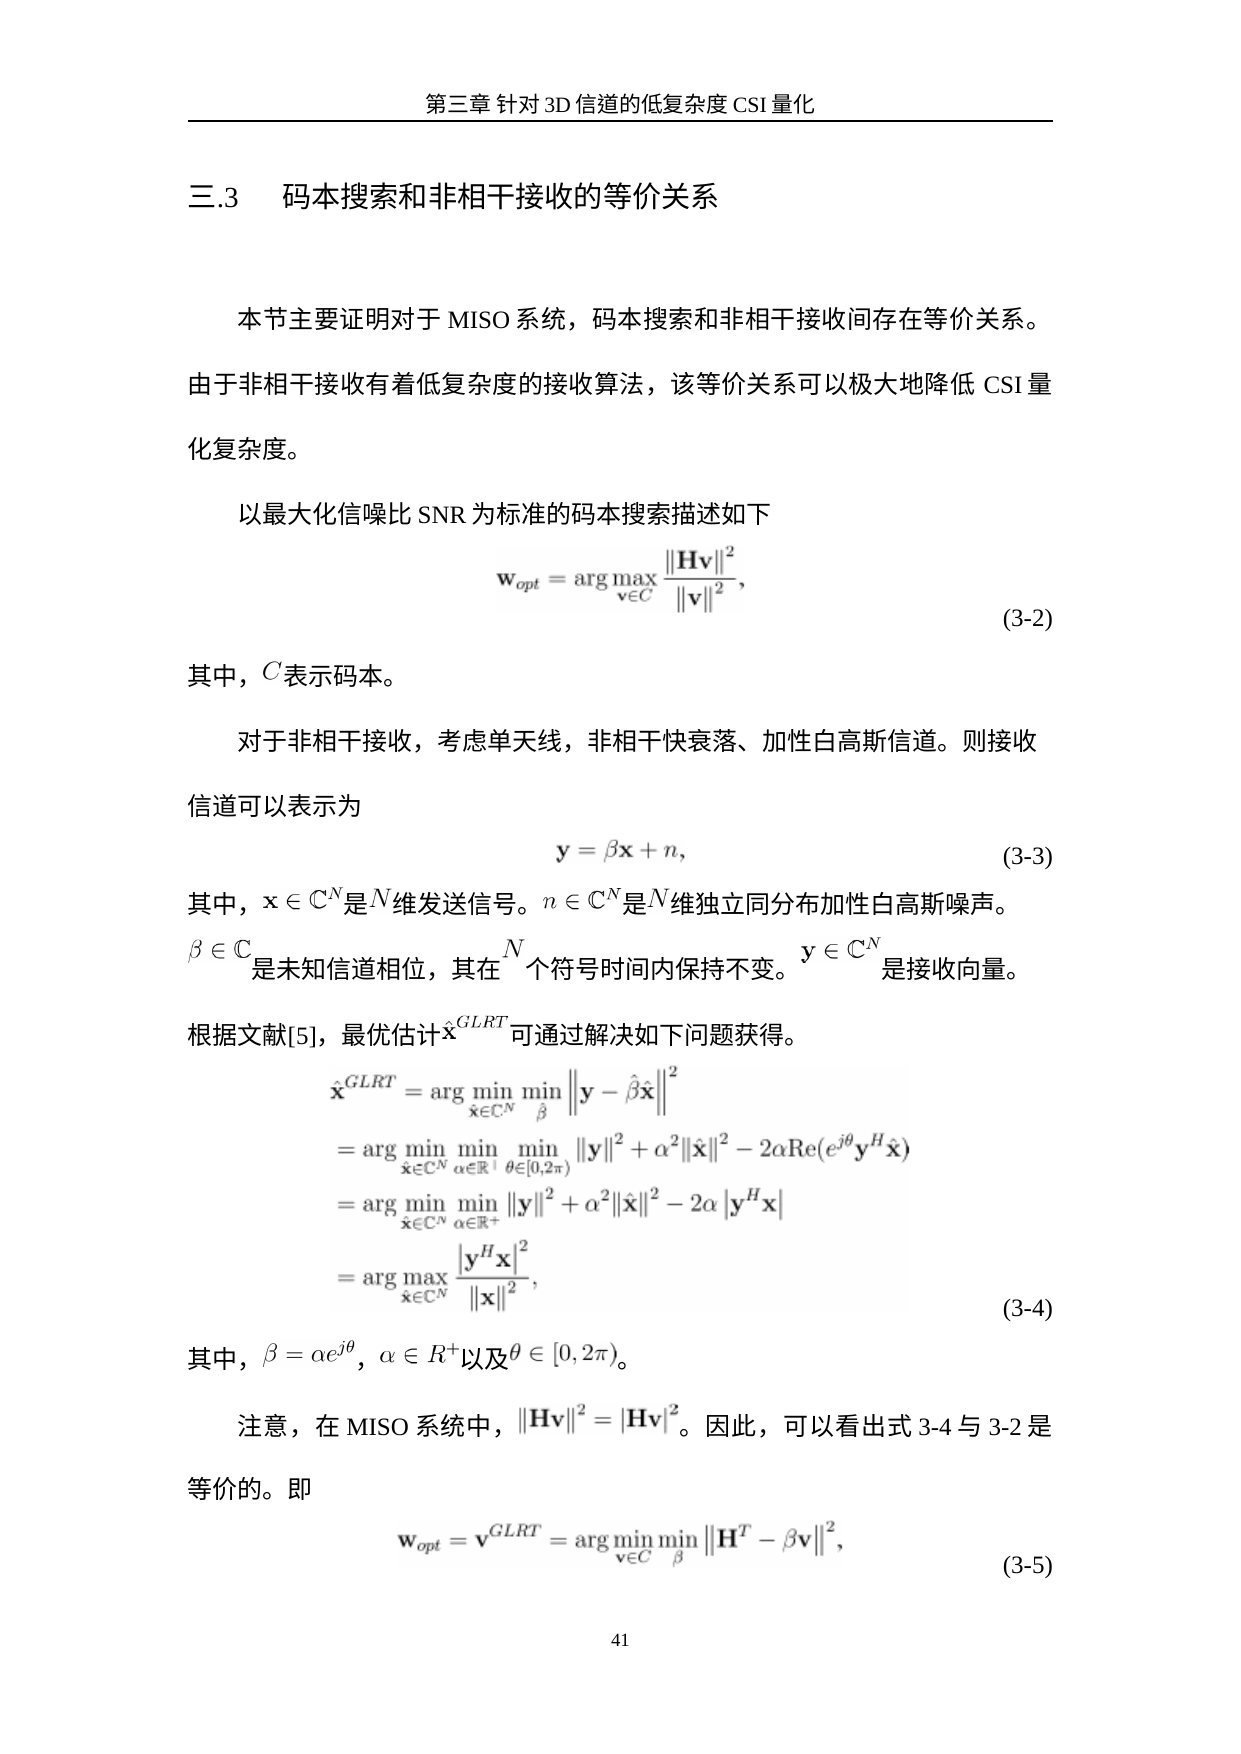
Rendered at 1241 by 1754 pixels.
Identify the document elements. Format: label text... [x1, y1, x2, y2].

text (3-3) [187, 837, 1053, 870]
text 以最大化信噪比SNR为标准的码本搜索描述如下 [187, 480, 1053, 545]
text 其中，是维发送信号。是维独立同分布加性白高斯噪声。是未知信道相位，其在个符号时间内保持不变。是接收向量。根据文献[5]，最优估计可通过解决如下问题获得。 [187, 870, 1053, 1065]
text (3-5) [187, 1520, 1053, 1585]
text 对于非相干接收，考虑单天线，非相干快衰落、加性白高斯信道。则接收信道可以表示为 [187, 707, 1053, 837]
text 注意，在MISO系统中，。因此，可以看出式3-4与3-2是等价的。即 [187, 1390, 1053, 1520]
text 其中，表示码本。 [187, 642, 1053, 707]
text 其中，，以及。 [187, 1325, 1053, 1390]
text 本节主要证明对于MISO系统，码本搜索和非相干接收间存在等价关系。由于非相干接收有着低复杂度的接收算法，该等价关系可以极大地降低CSI量化复杂度。 [187, 285, 1053, 480]
subtitle 码本搜索和非相干接收的等价关系 [187, 162, 1053, 227]
text (3-2) [187, 545, 1053, 642]
text (3-4) [187, 1065, 1053, 1325]
